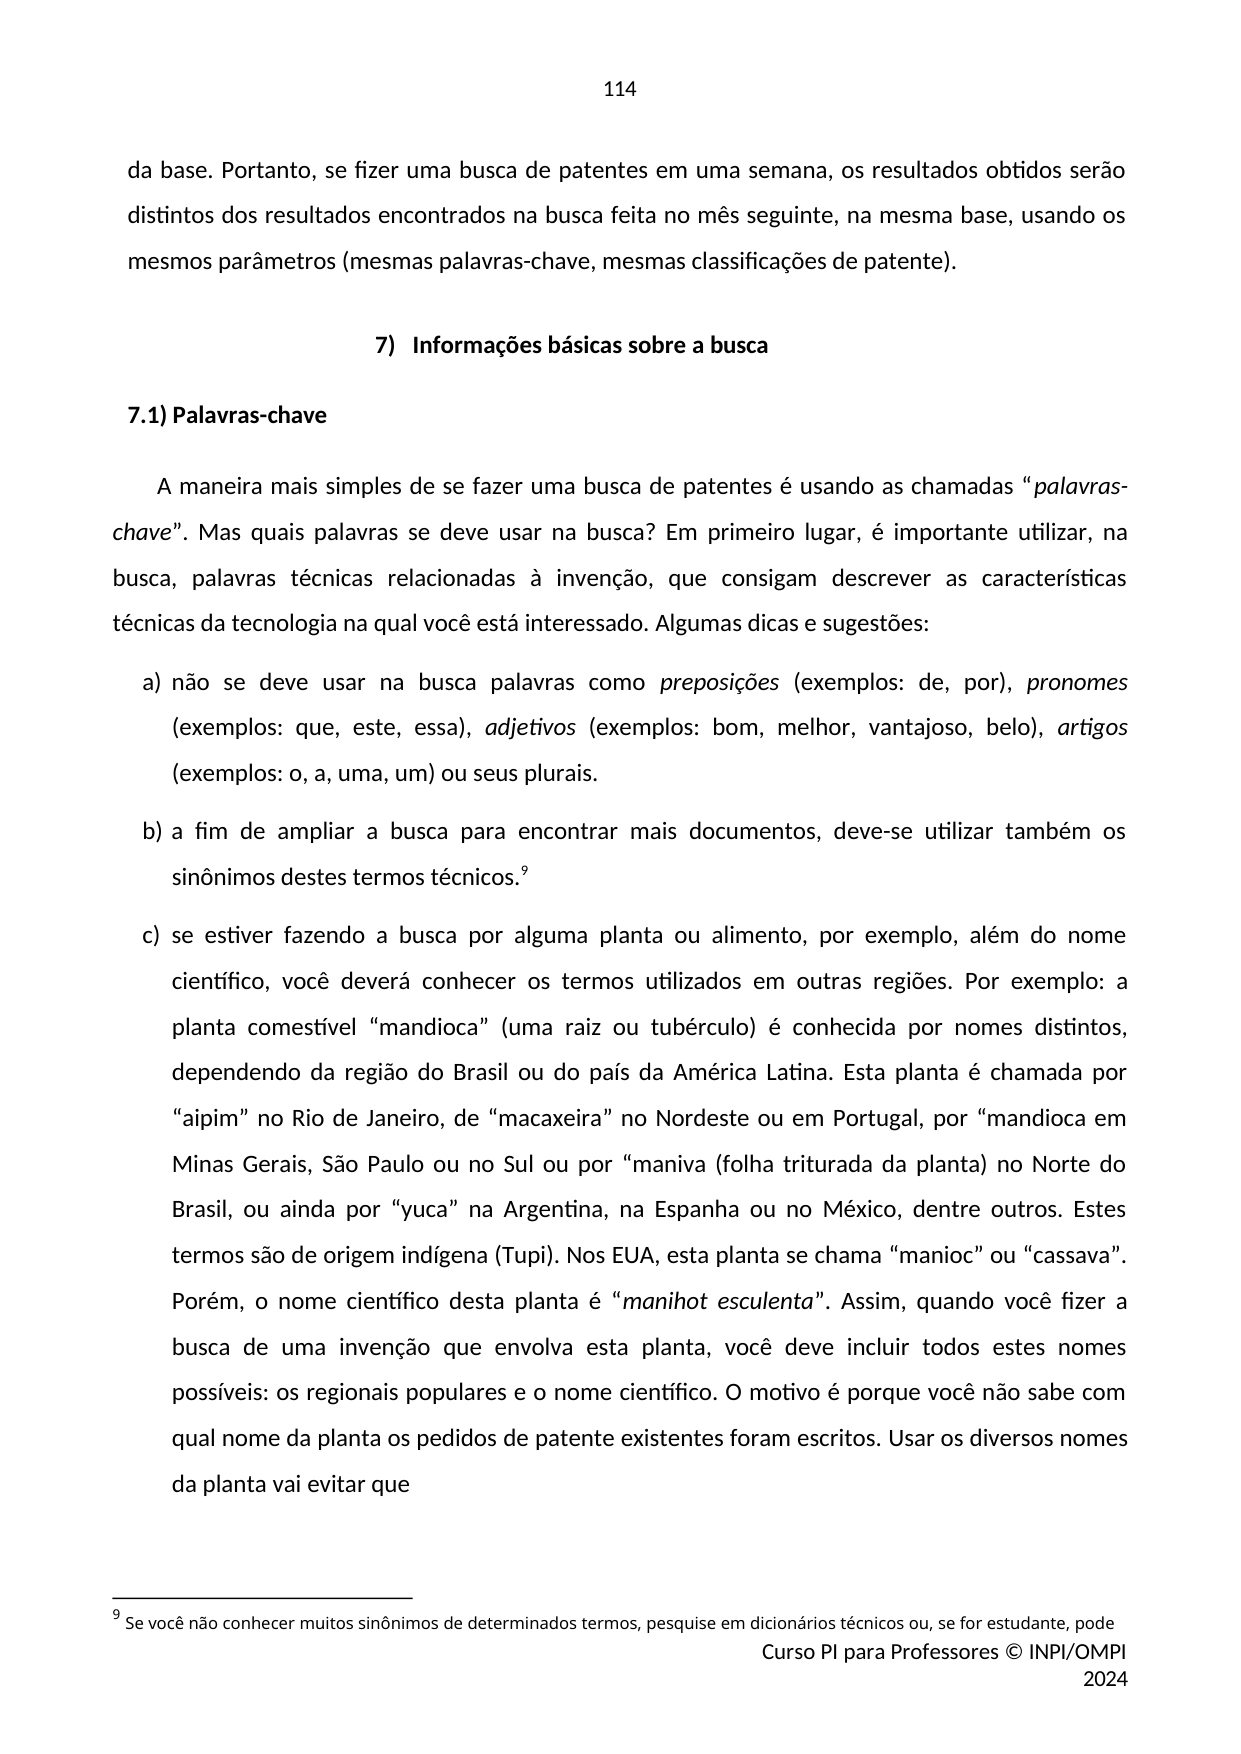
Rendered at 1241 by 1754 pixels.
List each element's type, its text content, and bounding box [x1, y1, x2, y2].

list não se deve usar na busca palavras como preposições (exemplos: de, por), pronomes (exemplos: que, este, essa), adjetivos (exemplos: bom, melhor, vantajoso, belo), artigos (exemplos: o, a, uma, um) ou seus plurais. [142, 666, 1128, 788]
list a fim de ampliar a busca para encontrar mais documentos, deve-se utilizar também os sinônimos destes termos técnicos.9 [142, 815, 1128, 892]
subtitle Informações básicas sobre a busca [375, 329, 1211, 359]
list se estiver fazendo a busca por alguma planta ou alimento, por exemplo, além do nome científico, você deverá conhecer os termos utilizados em outras regiões. Por exemplo: a planta comestível “mandioca” (uma raiz ou tubérculo) é conhecida por nomes distintos, dependendo da região do Brasil ou do país da América Latina. Esta planta é chamada por “aipim” no Rio de Janeiro, de “macaxeira” no Nordeste ou em Portugal, por “mandioca em Minas Gerais, São Paulo ou no Sul ou por “maniva (folha triturada da planta) no Norte do Brasil, ou ainda por “yuca” na Argentina, na Espanha ou no México, dentre outros. Estes termos são de origem indígena (Tupi). Nos EUA, esta planta se chama “manioc” ou “cassava”. Porém, o nome científico desta planta é “manihot esculenta”. Assim, quando você fizer a busca de uma invenção que envolva esta planta, você deve incluir todos estes nomes possíveis: os regionais populares e o nome científico. O motivo é porque você não sabe com qual nome da planta os pedidos de patente existentes foram escritos. Usar os diversos nomes da planta vai evitar que [142, 919, 1128, 1498]
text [112, 1605, 1128, 1634]
list Palavras-chave [127, 399, 1211, 430]
text A maneira mais simples de se fazer uma busca de patentes é usando as chamadas “palavras- chave”. Mas quais palavras se deve usar na busca? Em primeiro lugar, é importante utilizar, na busca, palavras técnicas relacionadas à invenção, que consigam descrever as características técnicas da tecnologia na qual você está interessado. Algumas dicas e sugestões: [112, 470, 1128, 638]
text da base. Portanto, se fizer uma busca de patentes em uma semana, os resultados obtidos serão distintos dos resultados encontrados na busca feita no mês seguinte, na mesma base, usando os mesmos parâmetros (mesmas palavras-chave, mesmas classificações de patente). [127, 154, 1127, 276]
